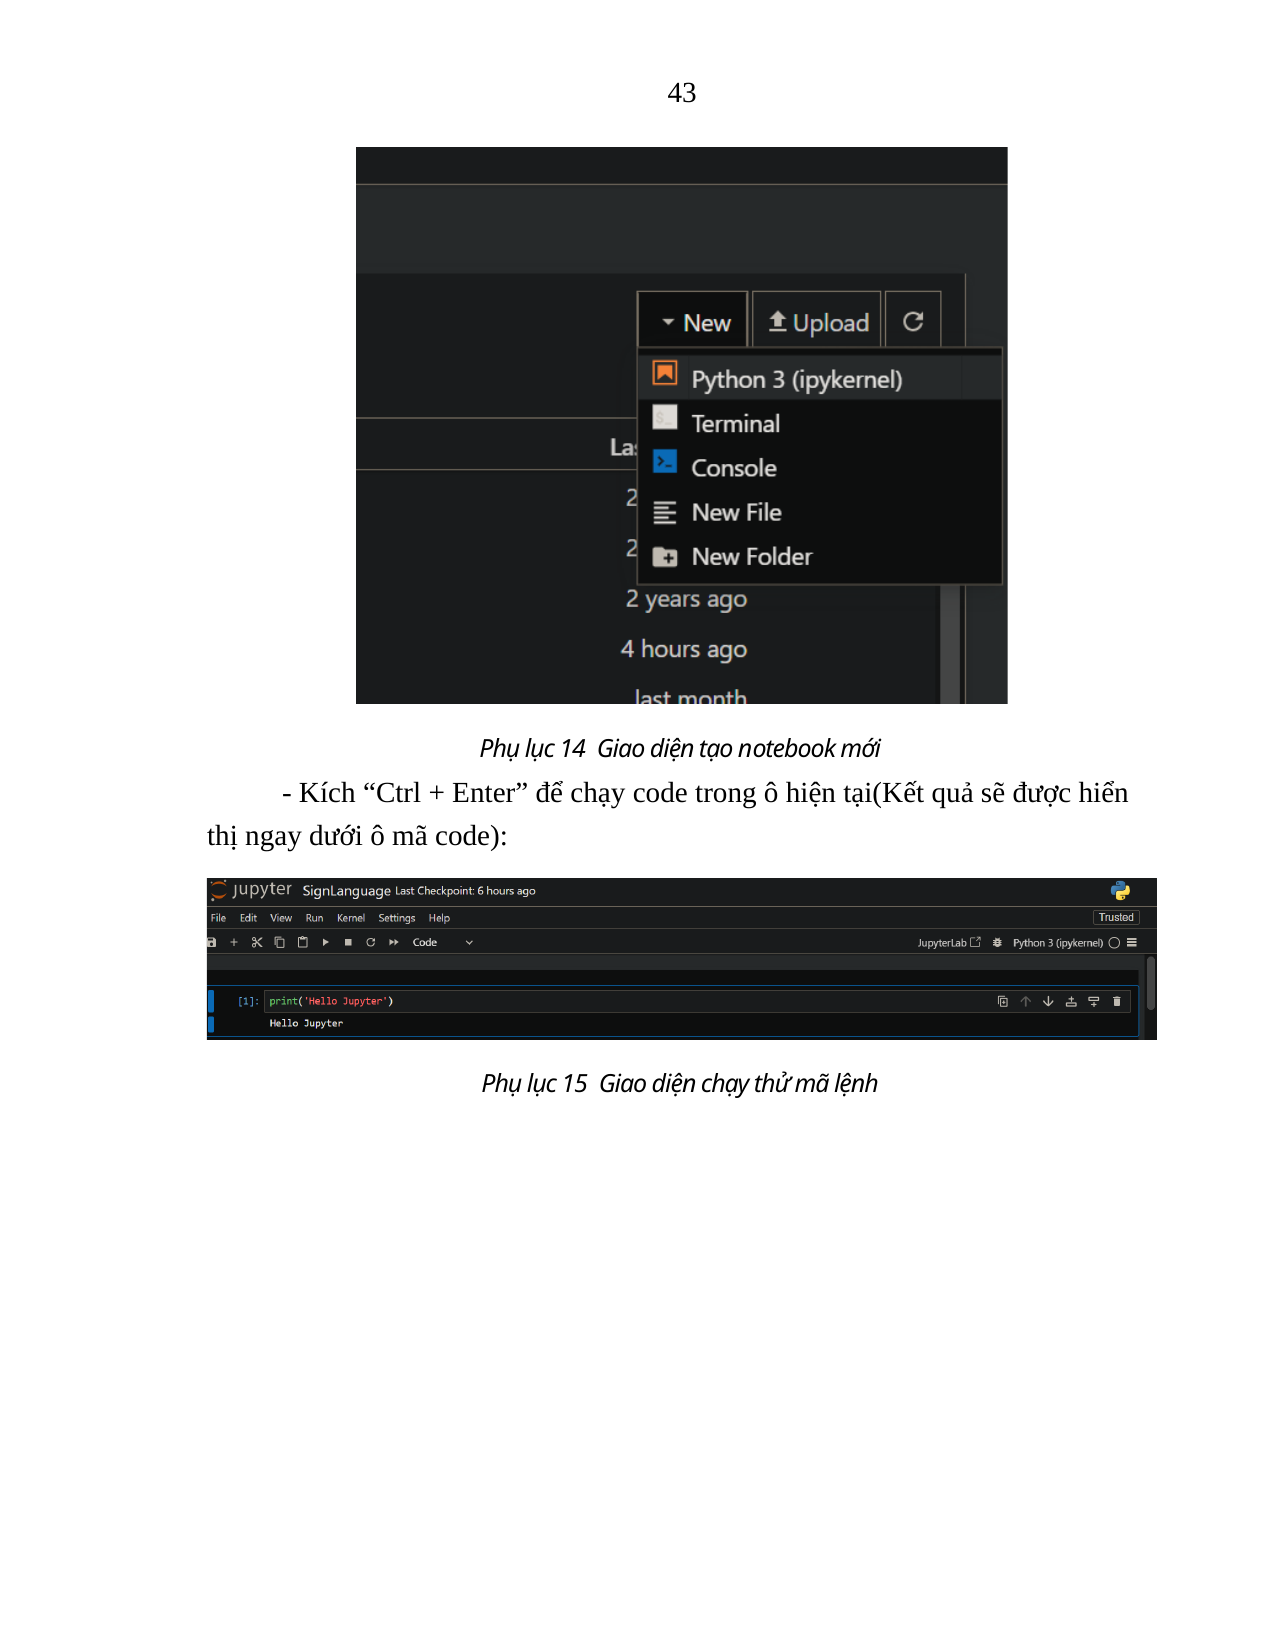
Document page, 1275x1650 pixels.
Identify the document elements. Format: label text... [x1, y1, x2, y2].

text Phụ lục 14 Giao diện tạo notebook mới [207, 730, 1157, 764]
text Phụ lục 15 Giao diện chạy thử mã lệnh [207, 1066, 1157, 1100]
text - Kích “Ctrl + Enter” để chạy code trong ô hiện tại(Kết quả sẽ được hiển thị ngay dưới ô mã code): [207, 775, 1157, 852]
picture [356, 147, 1008, 704]
picture [206, 878, 1157, 1040]
